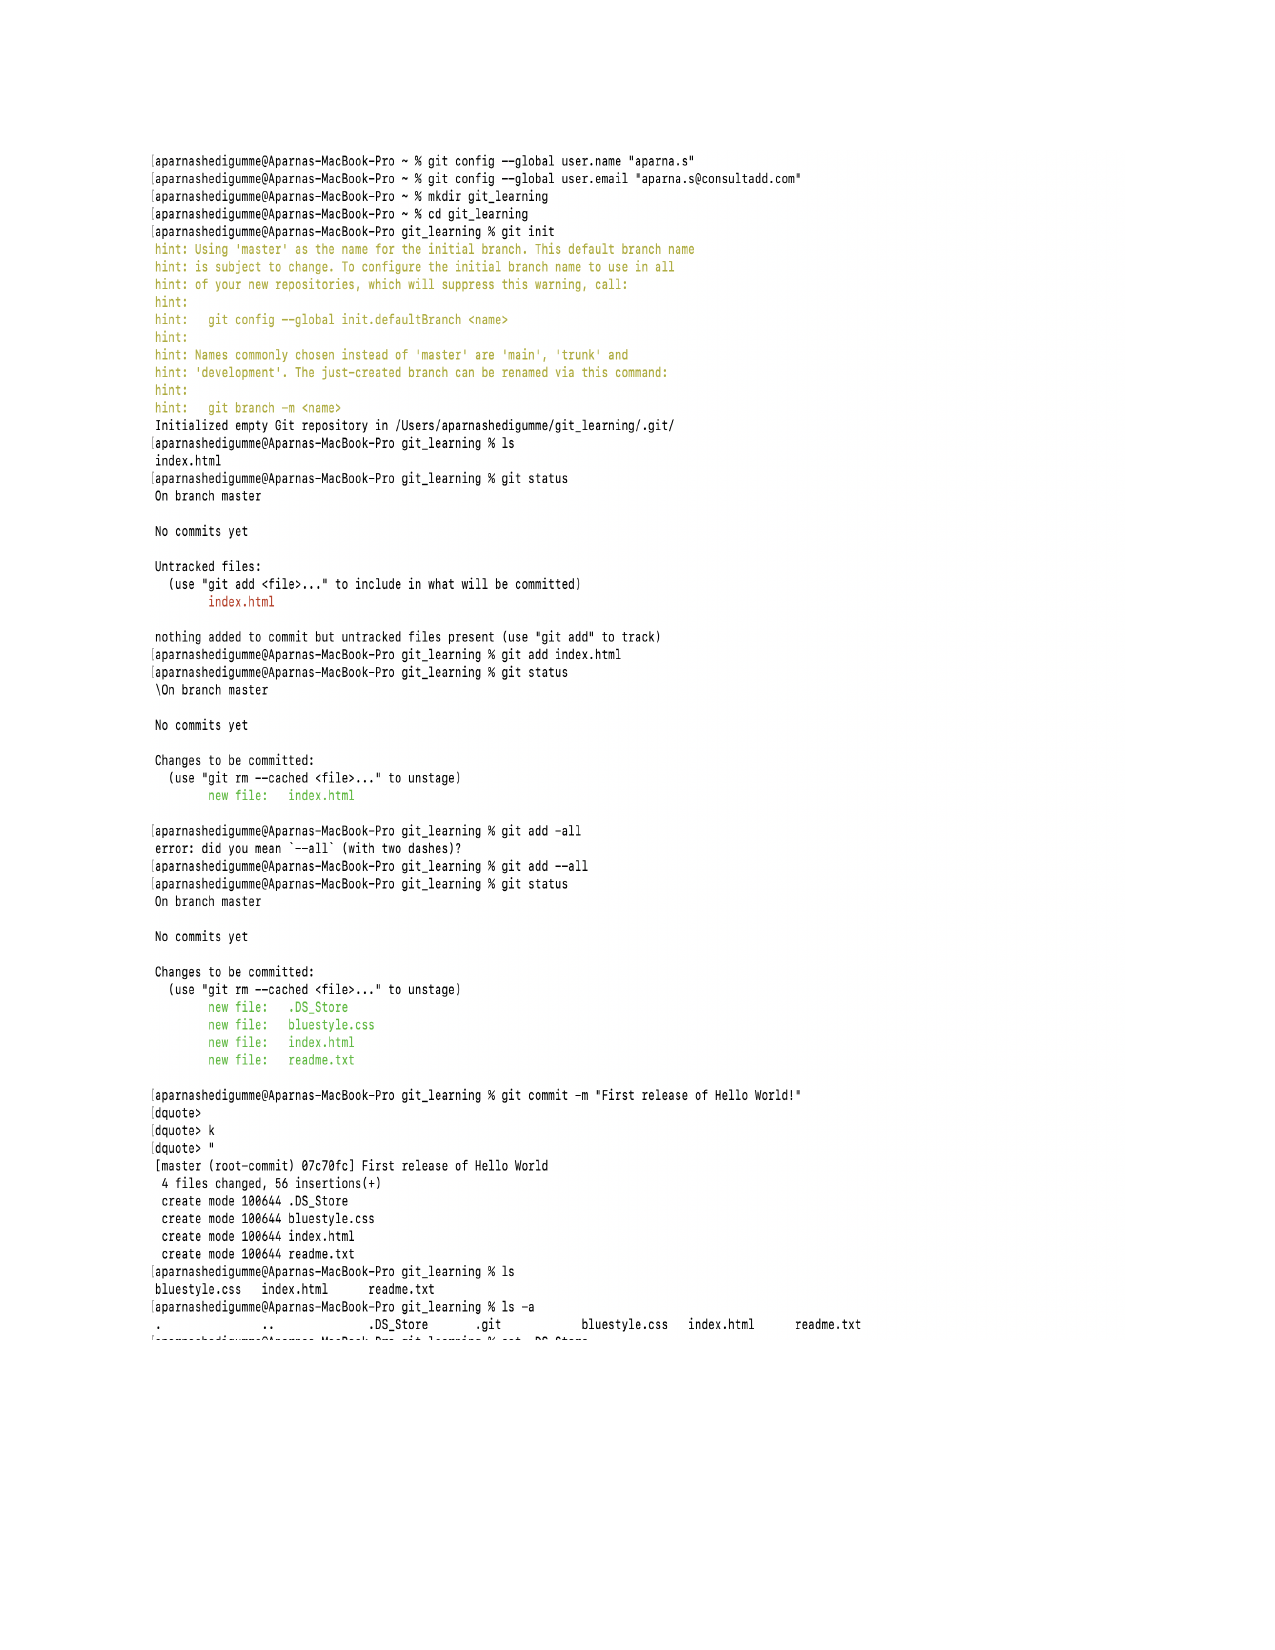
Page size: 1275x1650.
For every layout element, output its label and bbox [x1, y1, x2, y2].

picture [150, 150, 1125, 1340]
